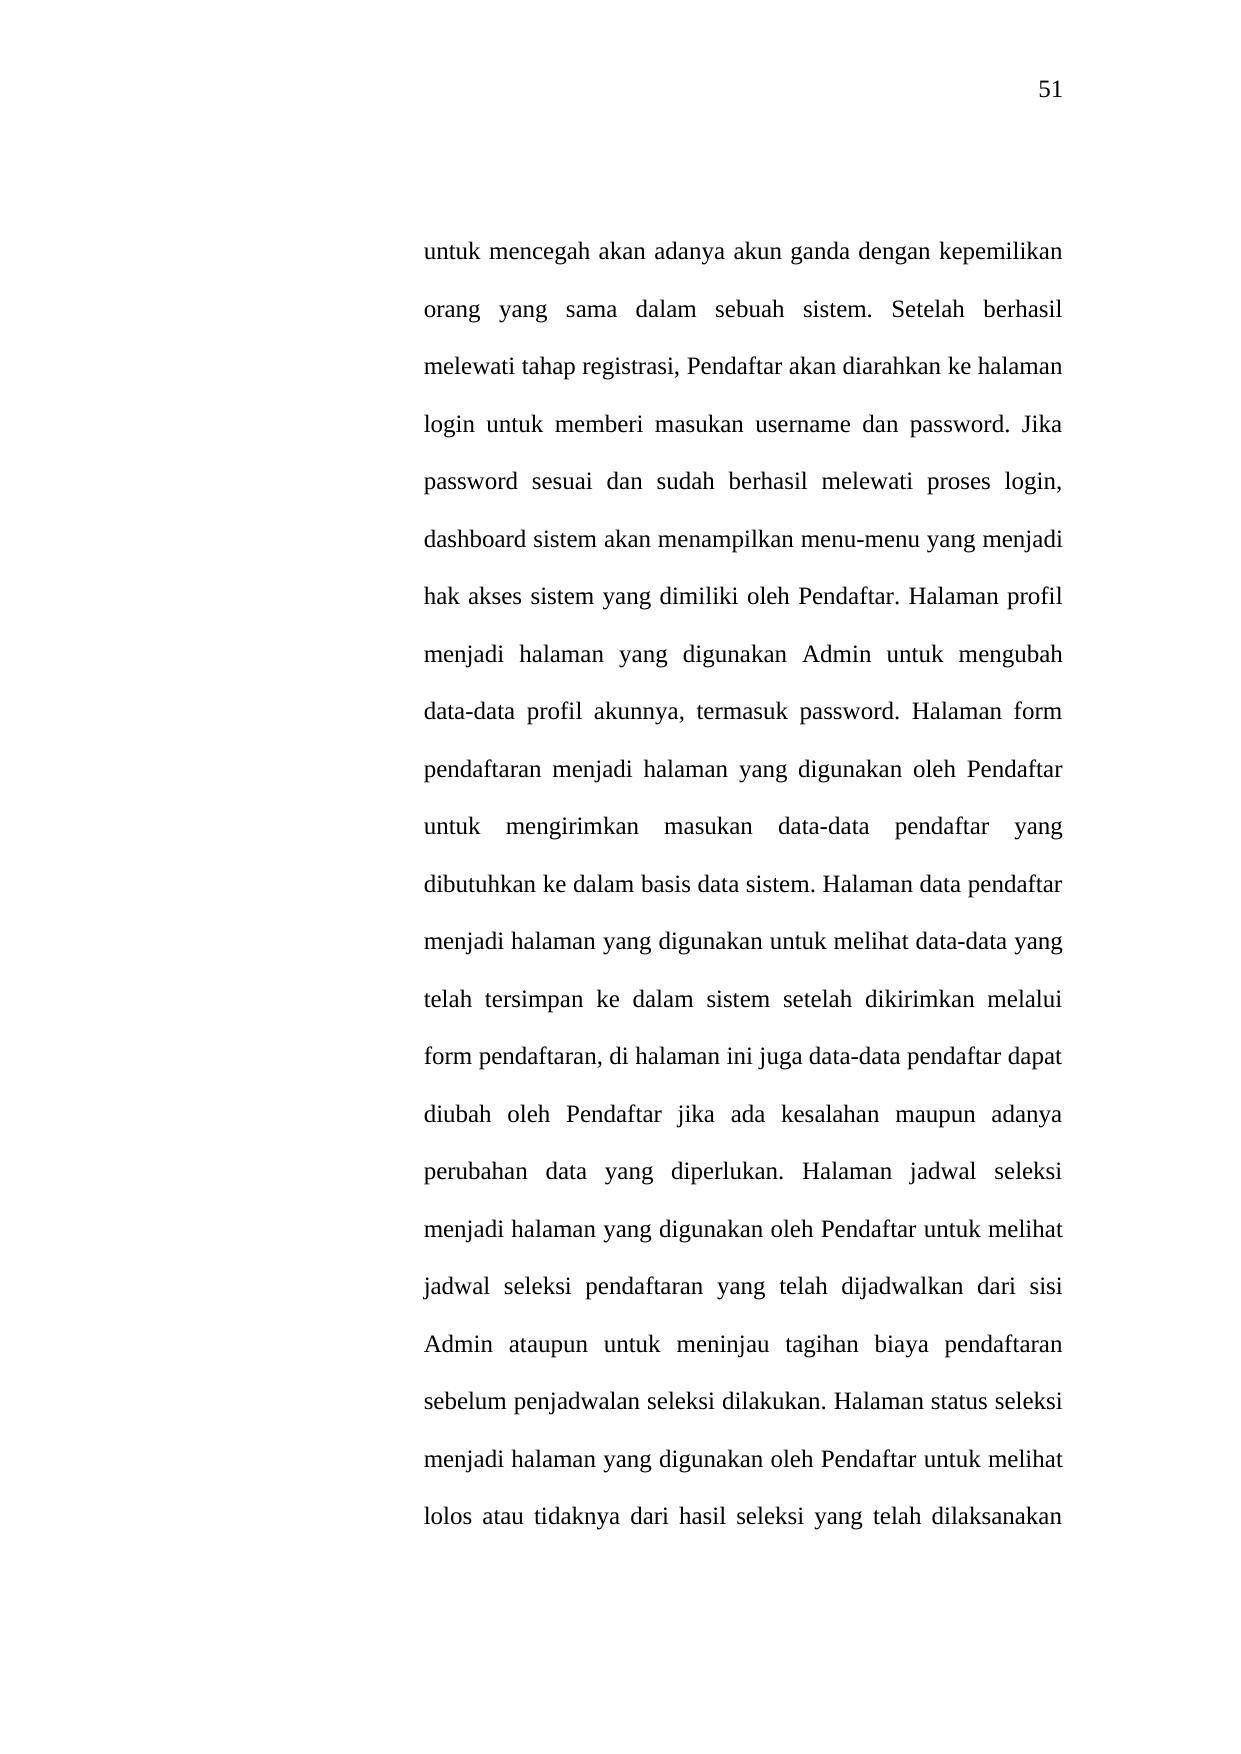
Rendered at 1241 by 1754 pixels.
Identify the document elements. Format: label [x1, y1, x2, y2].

list [423, 236, 1063, 1530]
